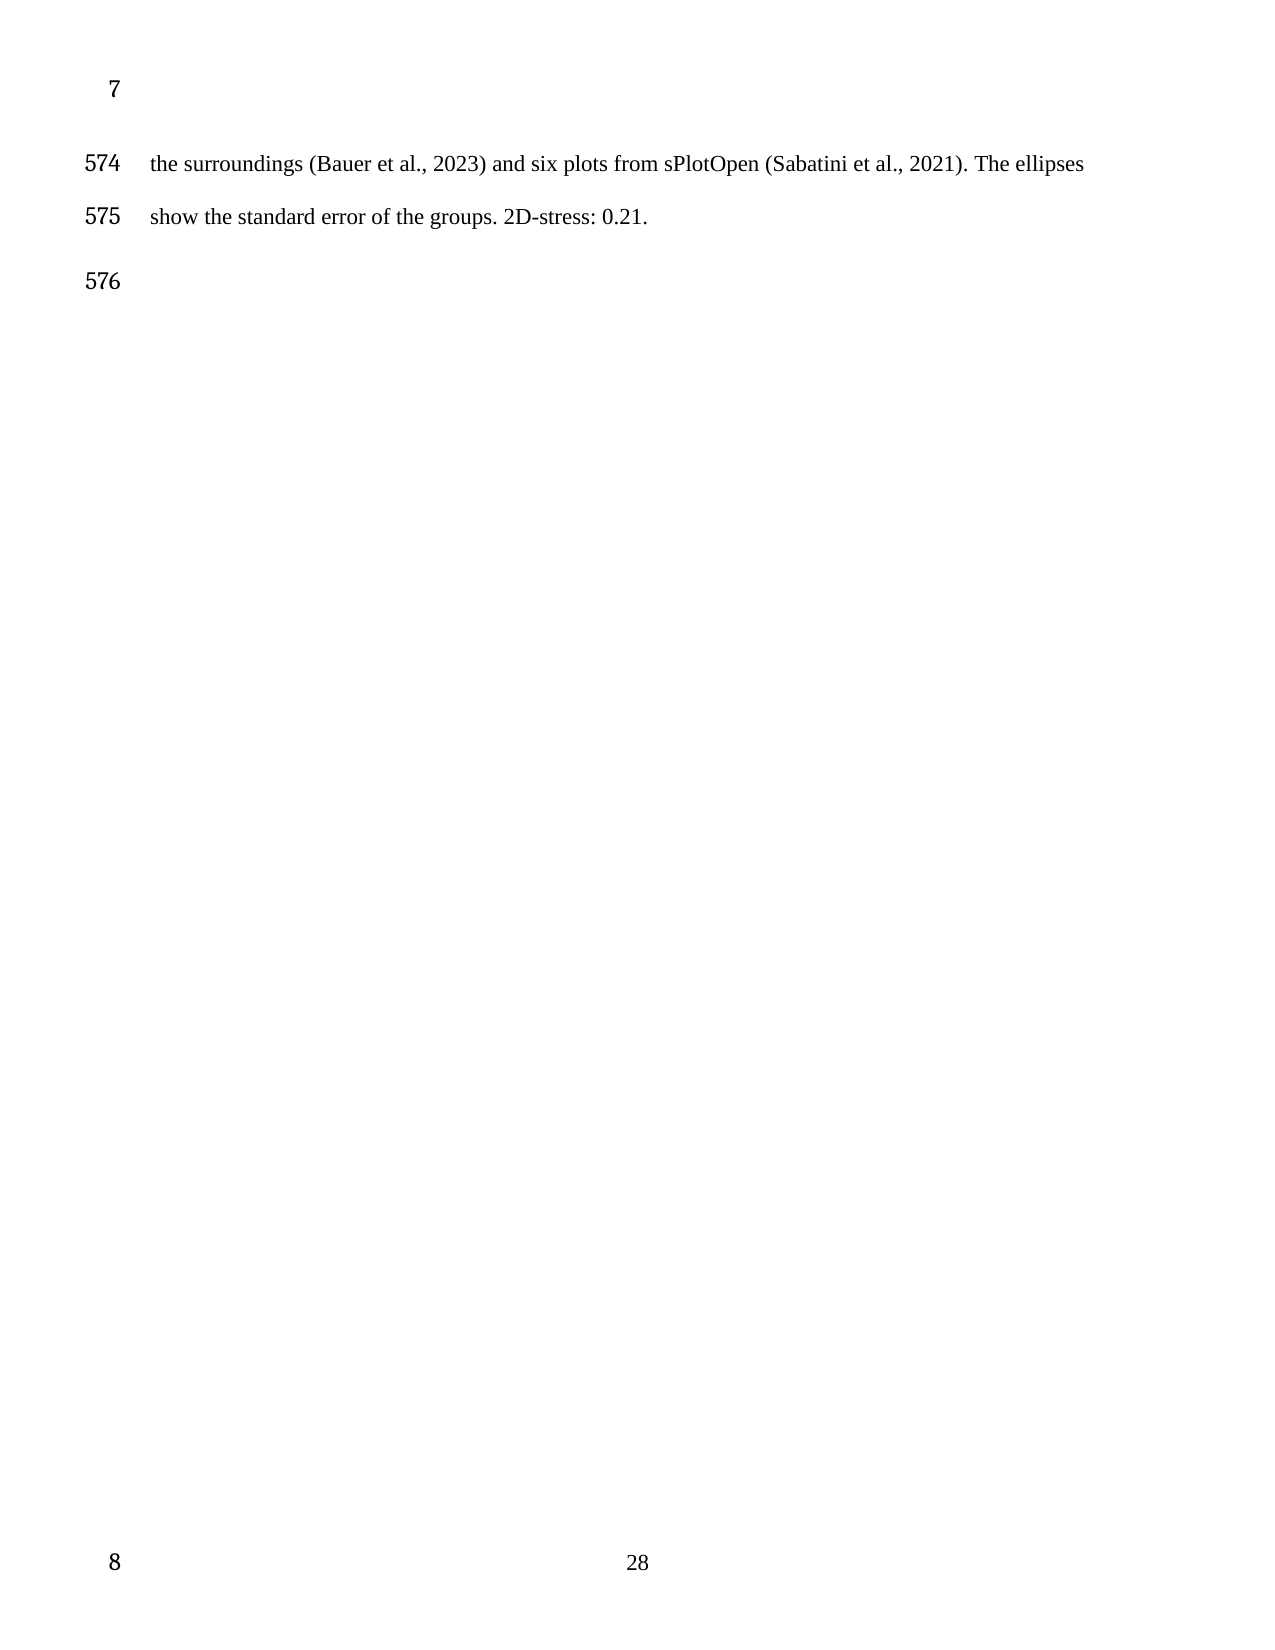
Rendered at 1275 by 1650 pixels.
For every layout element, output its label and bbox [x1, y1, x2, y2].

text [150, 150, 1125, 229]
